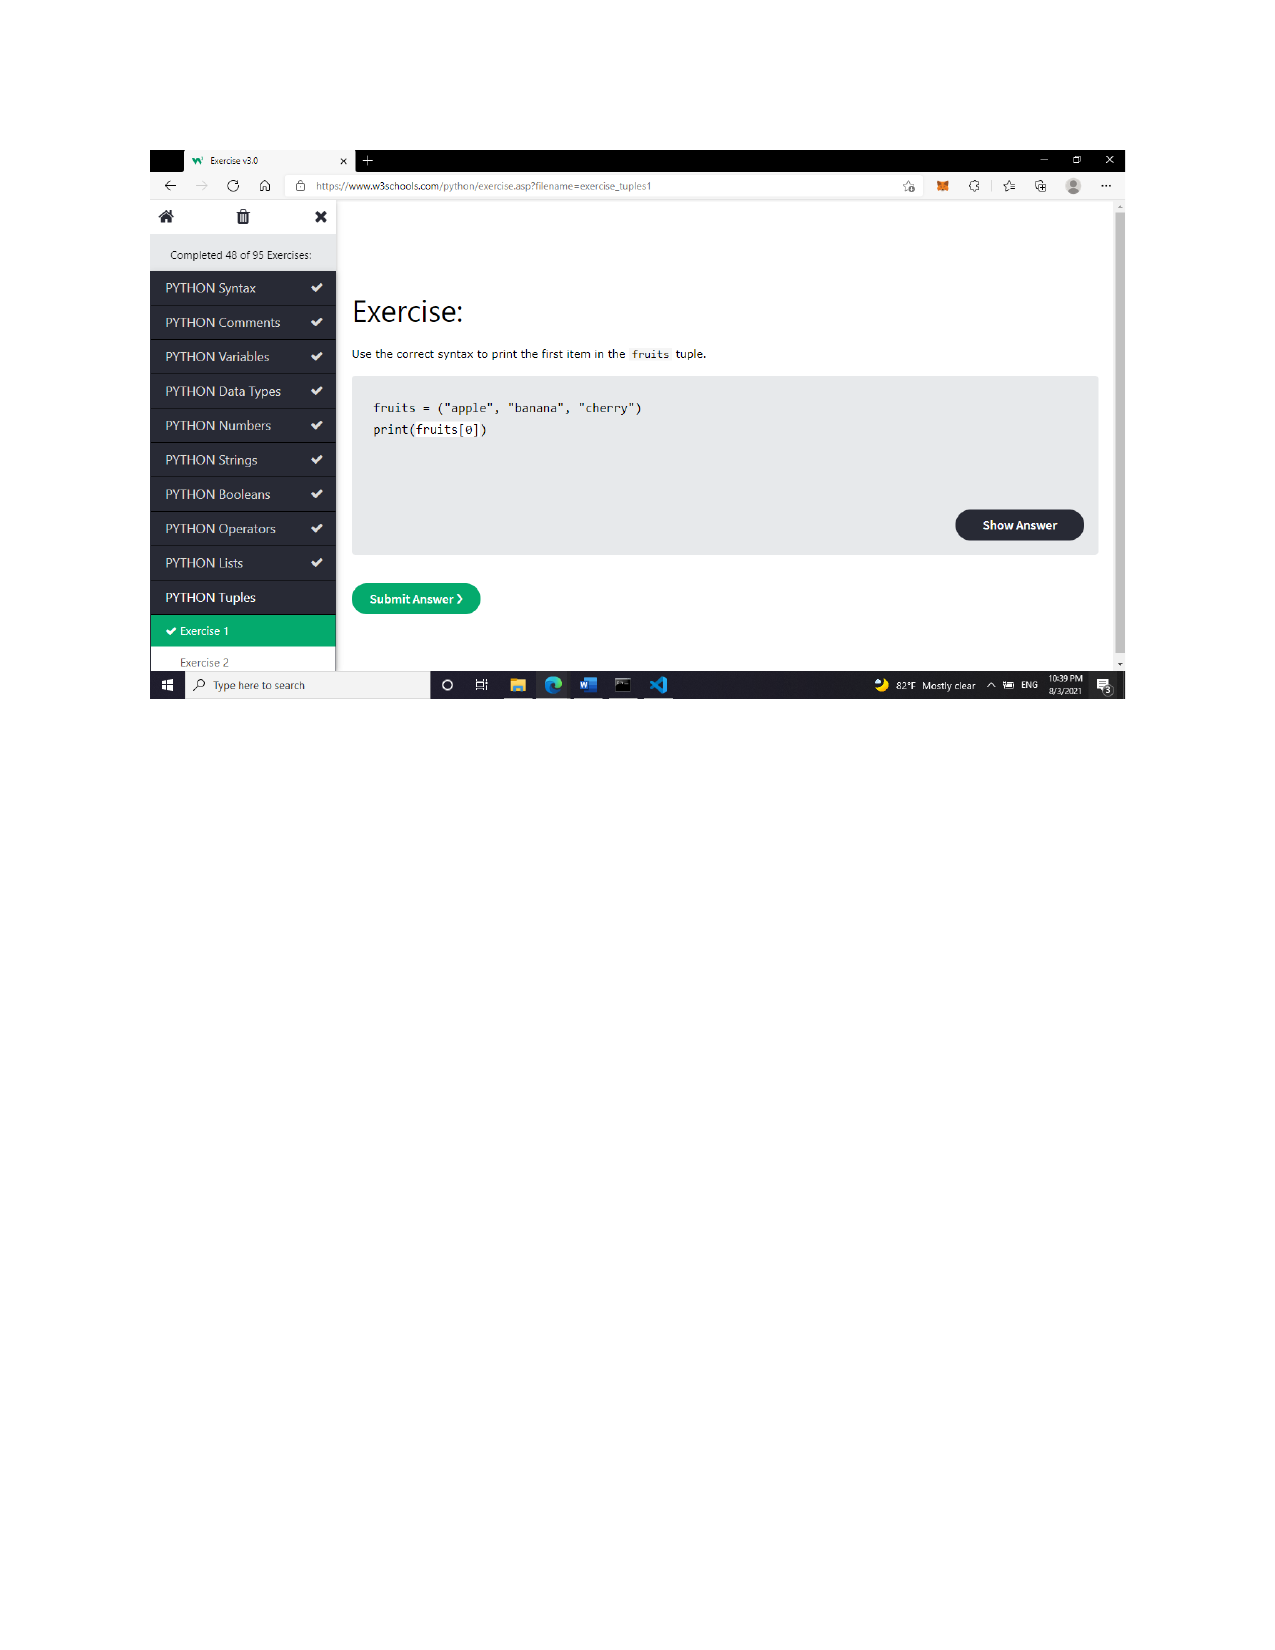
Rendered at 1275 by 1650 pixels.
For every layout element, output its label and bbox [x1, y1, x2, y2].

picture [150, 150, 1125, 699]
